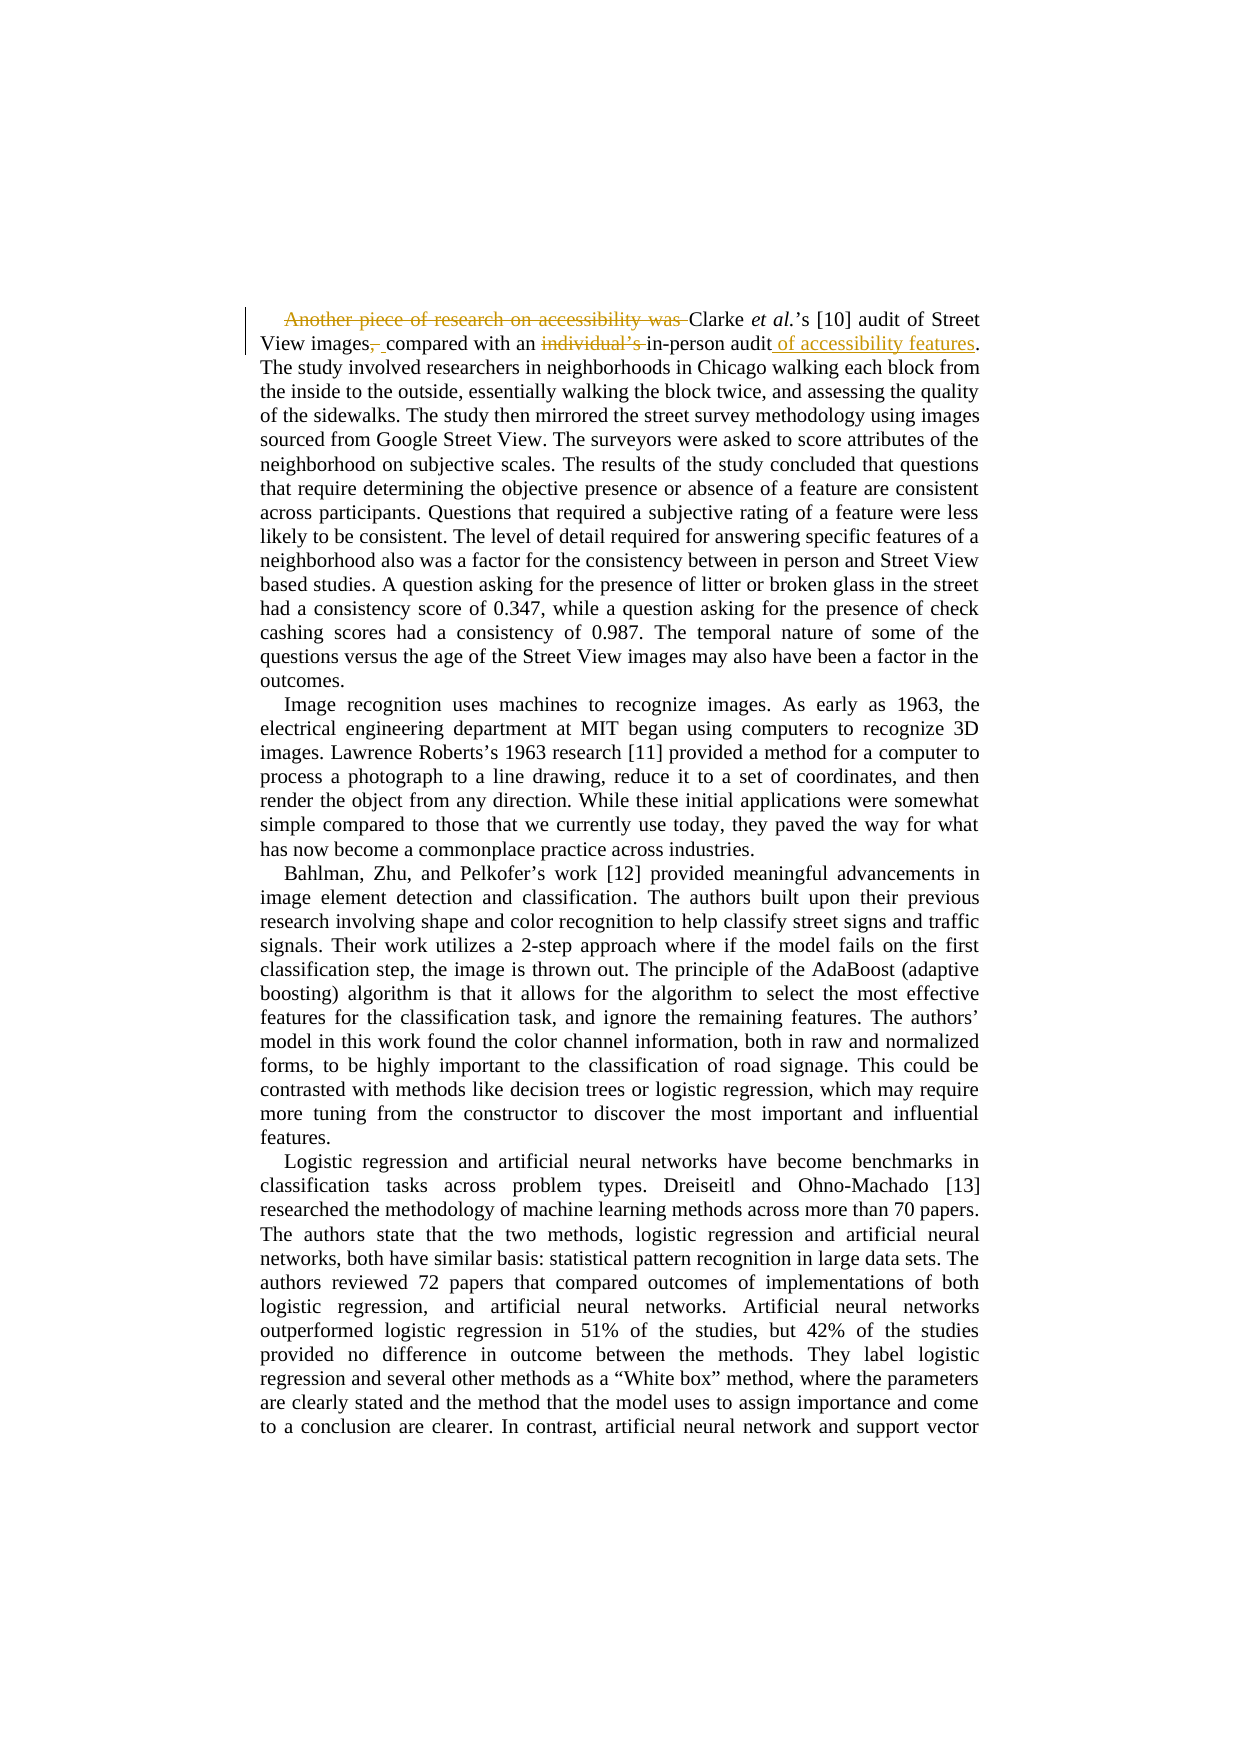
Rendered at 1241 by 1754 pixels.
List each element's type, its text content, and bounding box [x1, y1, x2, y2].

text Image recognition uses machines to recognize images. As early as 1963, the electrical engineering department at MIT began using computers to recognize 3D images. Lawrence Roberts’s 1963 research provided a method for a computer to process a photograph to a line drawing, reduce it to a set of coordinates, and then render the object from any direction. While these initial applications were somewhat simple compared to those that we currently use today, they paved the way for what has now become a commonplace practice across industries. [260, 692, 980, 861]
text Clarke et al.’s audit of Street View imagescompared with an in-person audit. The study involved researchers in neighborhoods in Chicago walking each block from the inside to the outside, essentially walking the block twice, and assessing the quality of the sidewalks. The study then mirrored the street survey methodology using images sourced from Google Street View. The surveyors were asked to score attributes of the neighborhood on subjective scales. The results of the study concluded that questions that require determining the objective presence or absence of a feature are consistent across participants. Questions that required a subjective rating of a feature were less likely to be consistent. The level of detail required for answering specific features of a neighborhood also was a factor for the consistency between in person and Street View based studies. A question asking for the presence of litter or broken glass in the street had a consistency score of 0.347, while a question asking for the presence of check cashing scores had a consistency of 0.987. The temporal nature of some of the questions versus the age of the Street View images may also have been a factor in the outcomes. [260, 307, 980, 692]
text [260, 1149, 980, 1438]
text Bahlman, Zhu, and Pelkofer’s work provided meaningful advancements in image element detection and classification. The authors built upon their previous research involving shape and color recognition to help classify street signs and traffic signals. Their work utilizes a 2-step approach where if the model fails on the first classification step, the image is thrown out. The principle of the AdaBoost (adaptive boosting) algorithm is that it allows for the algorithm to select the most effective features for the classification task, and ignore the remaining features. The authors’ model in this work found the color channel information, both in raw and normalized forms, to be highly important to the classification of road signage. This could be contrasted with methods like decision trees or logistic regression, which may require more tuning from the constructor to discover the most important and influential features. [260, 861, 980, 1149]
